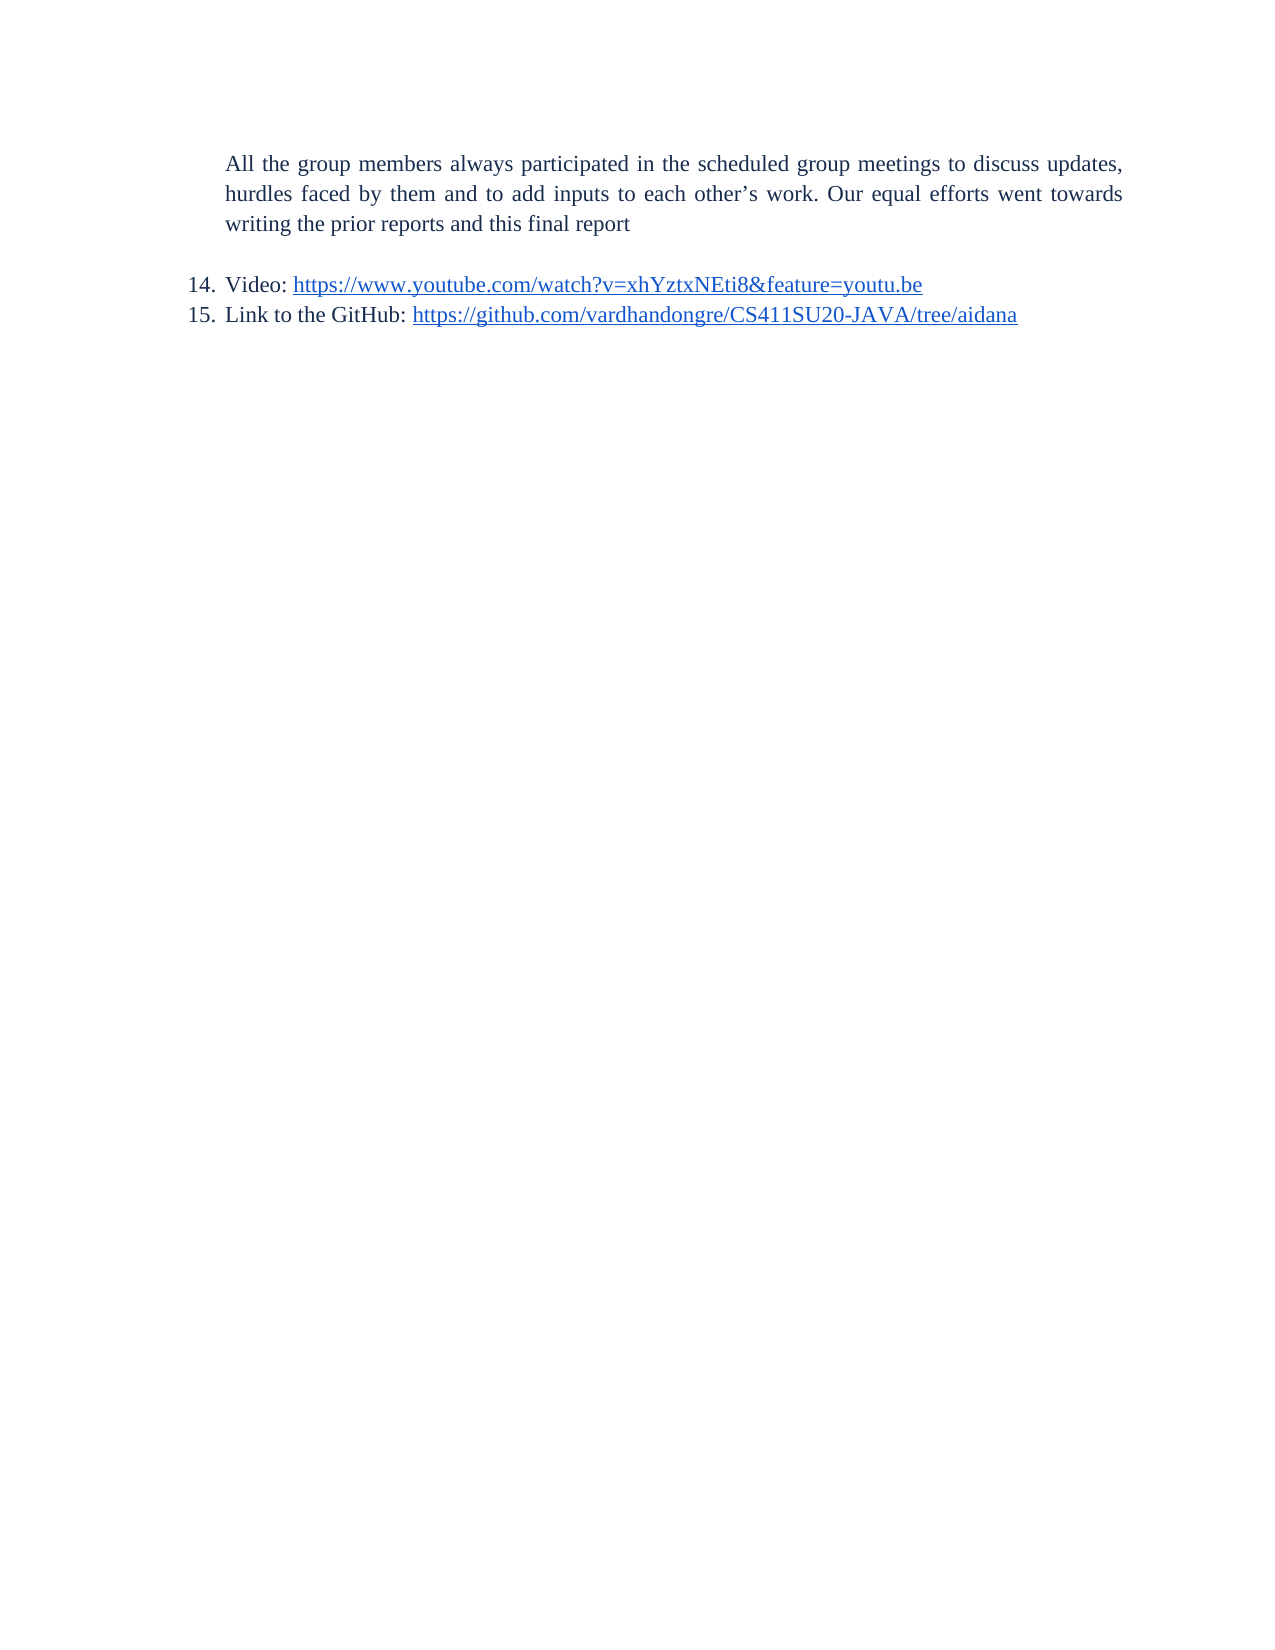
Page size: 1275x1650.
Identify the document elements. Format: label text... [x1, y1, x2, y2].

list Link to the GitHub: https://github.com/vardhandongre/CS411SU20-JAVA/tree/aidana [187, 301, 1125, 327]
list Video: https://www.youtube.com/watch?v=xhYztxNEti8&feature=youtu.be [187, 271, 1125, 297]
text All the group members always participated in the scheduled group meetings to discuss updates, hurdles faced by them and to add inputs to each other’s work. Our equal efforts went towards writing the prior reports and this final report [225, 150, 1125, 237]
